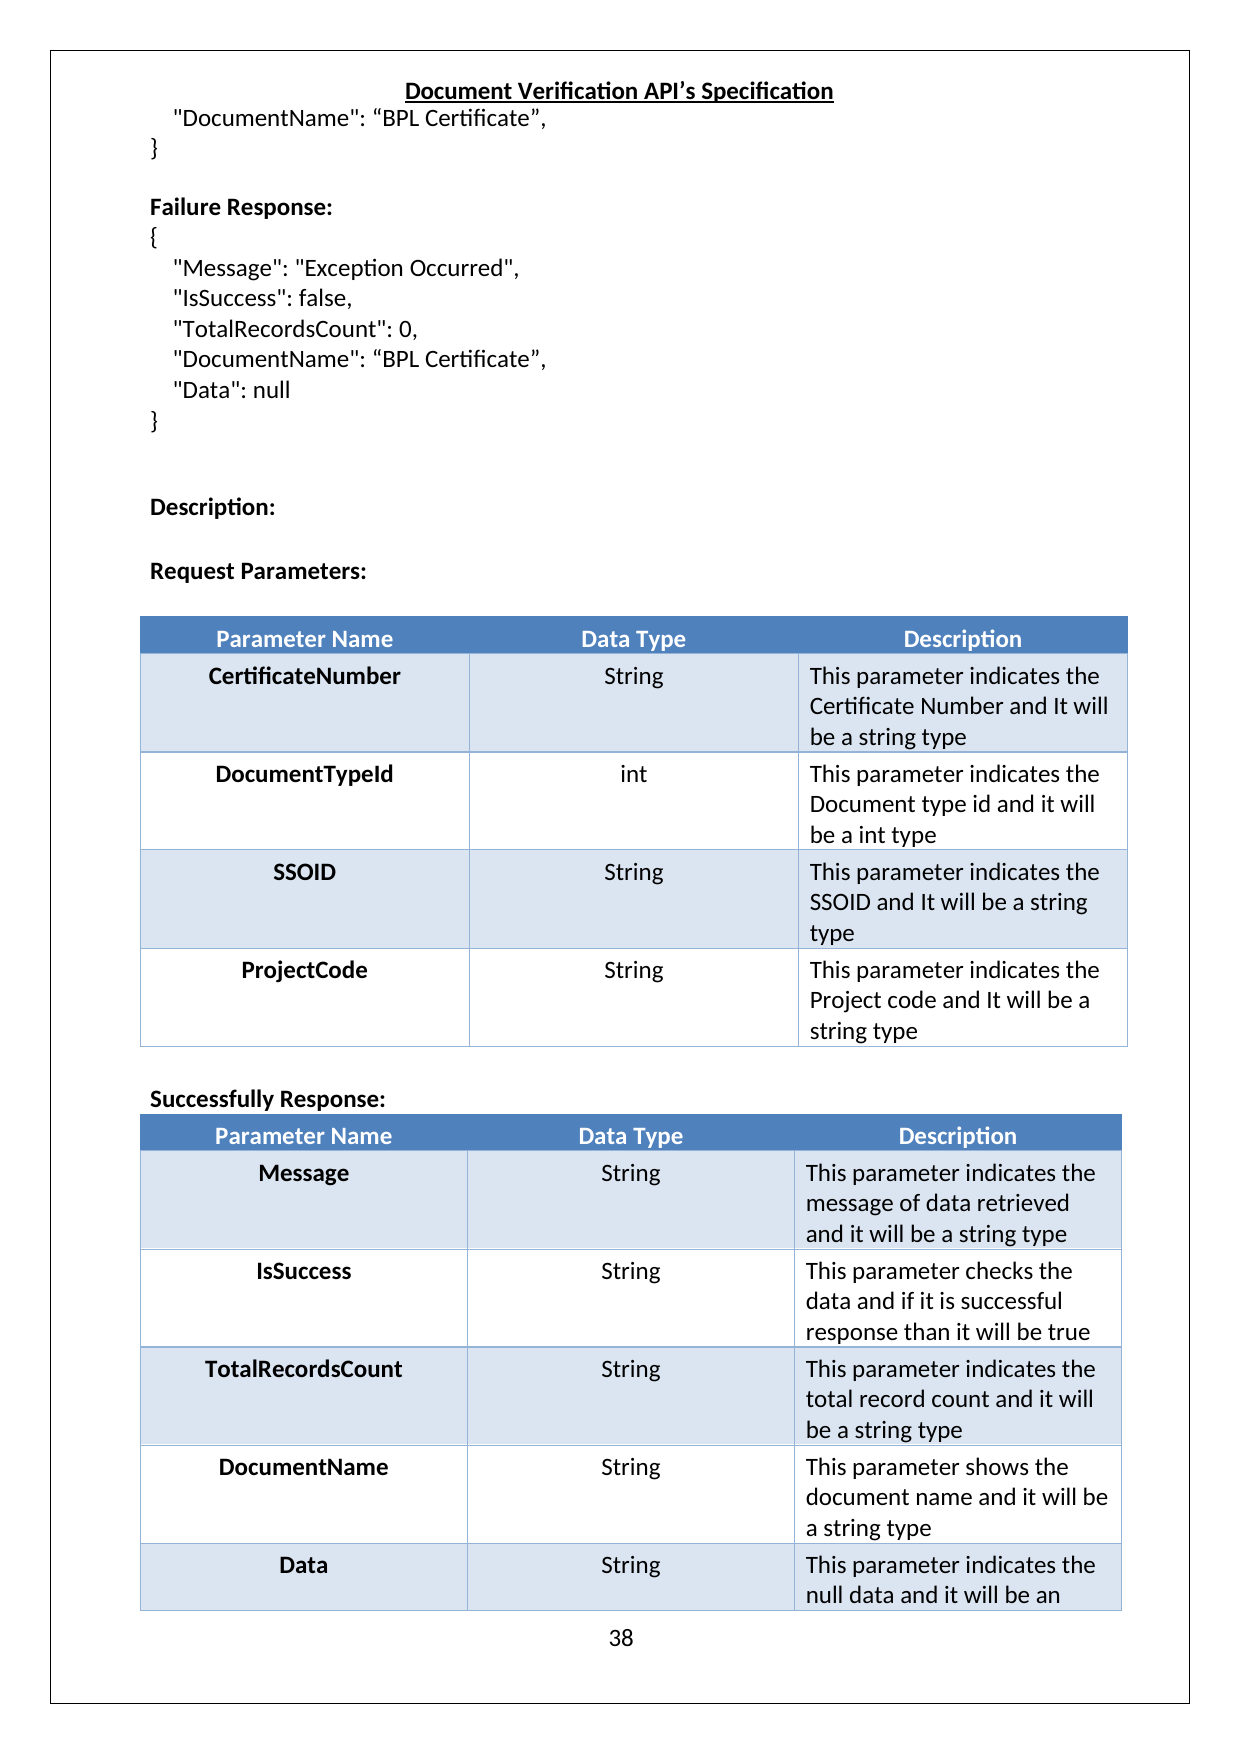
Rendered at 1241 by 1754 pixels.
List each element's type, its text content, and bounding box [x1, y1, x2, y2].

subtitle Successfully Response: [150, 1083, 1121, 1113]
table_header Parameter Name [141, 1115, 467, 1150]
text } [150, 133, 1121, 163]
table_header Description [799, 618, 1127, 653]
table_header Data Type [468, 1115, 794, 1150]
table_cell String [468, 1446, 794, 1542]
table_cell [795, 1544, 1121, 1610]
table_cell SSOID [141, 850, 469, 948]
table_cell CertificateNumber [141, 654, 469, 751]
table_cell String [470, 850, 798, 948]
table_cell Data [141, 1544, 467, 1610]
table_header Description [795, 1115, 1121, 1150]
table_cell This parameter indicates the total record count and it will be a string type [795, 1348, 1121, 1444]
table_cell This parameter indicates the Document type id and it will be a int type [799, 753, 1127, 849]
table_cell This parameter shows the document name and it will be a string type [795, 1446, 1121, 1542]
table_cell This parameter indicates the Certificate Number and It will be a string type [799, 654, 1127, 751]
table_cell This parameter indicates the SSOID and It will be a string type [799, 850, 1127, 948]
table_cell String [470, 654, 798, 751]
text "Message": "Exception Occurred", "IsSuccess": false, "TotalRecordsCount": 0, [172, 252, 520, 344]
table_cell String [468, 1348, 794, 1444]
table_cell This parameter indicates the message of data retrieved and it will be a string type [795, 1151, 1121, 1248]
table_cell IsSuccess [141, 1250, 467, 1346]
table_cell String [468, 1151, 794, 1248]
table_cell DocumentTypeId [141, 753, 469, 849]
table_cell This parameter indicates the Project code and It will be a string type [799, 949, 1127, 1046]
table_cell Message [141, 1151, 467, 1248]
subtitle Failure Response: [150, 191, 1121, 221]
table_cell String [468, 1250, 794, 1346]
table_cell String [468, 1544, 794, 1610]
table_cell TotalRecordsCount [141, 1348, 467, 1444]
table_cell ProjectCode [141, 949, 469, 1046]
table_header Parameter Name [141, 618, 469, 653]
text "DocumentName": “BPL Certificate”, "Data": null [172, 344, 547, 405]
table_cell DocumentName [141, 1446, 467, 1542]
text { [150, 222, 1121, 252]
text "DocumentName": “BPL Certificate”, [172, 104, 1121, 133]
subtitle Description: [150, 491, 1121, 522]
table_header Data Type [470, 618, 798, 653]
table_cell String [470, 949, 798, 1046]
table_cell This parameter checks the data and if it is successful response than it will be true [795, 1250, 1121, 1346]
table_cell int [470, 753, 798, 849]
subtitle Request Parameters: [150, 555, 1121, 586]
text } [150, 405, 1121, 435]
